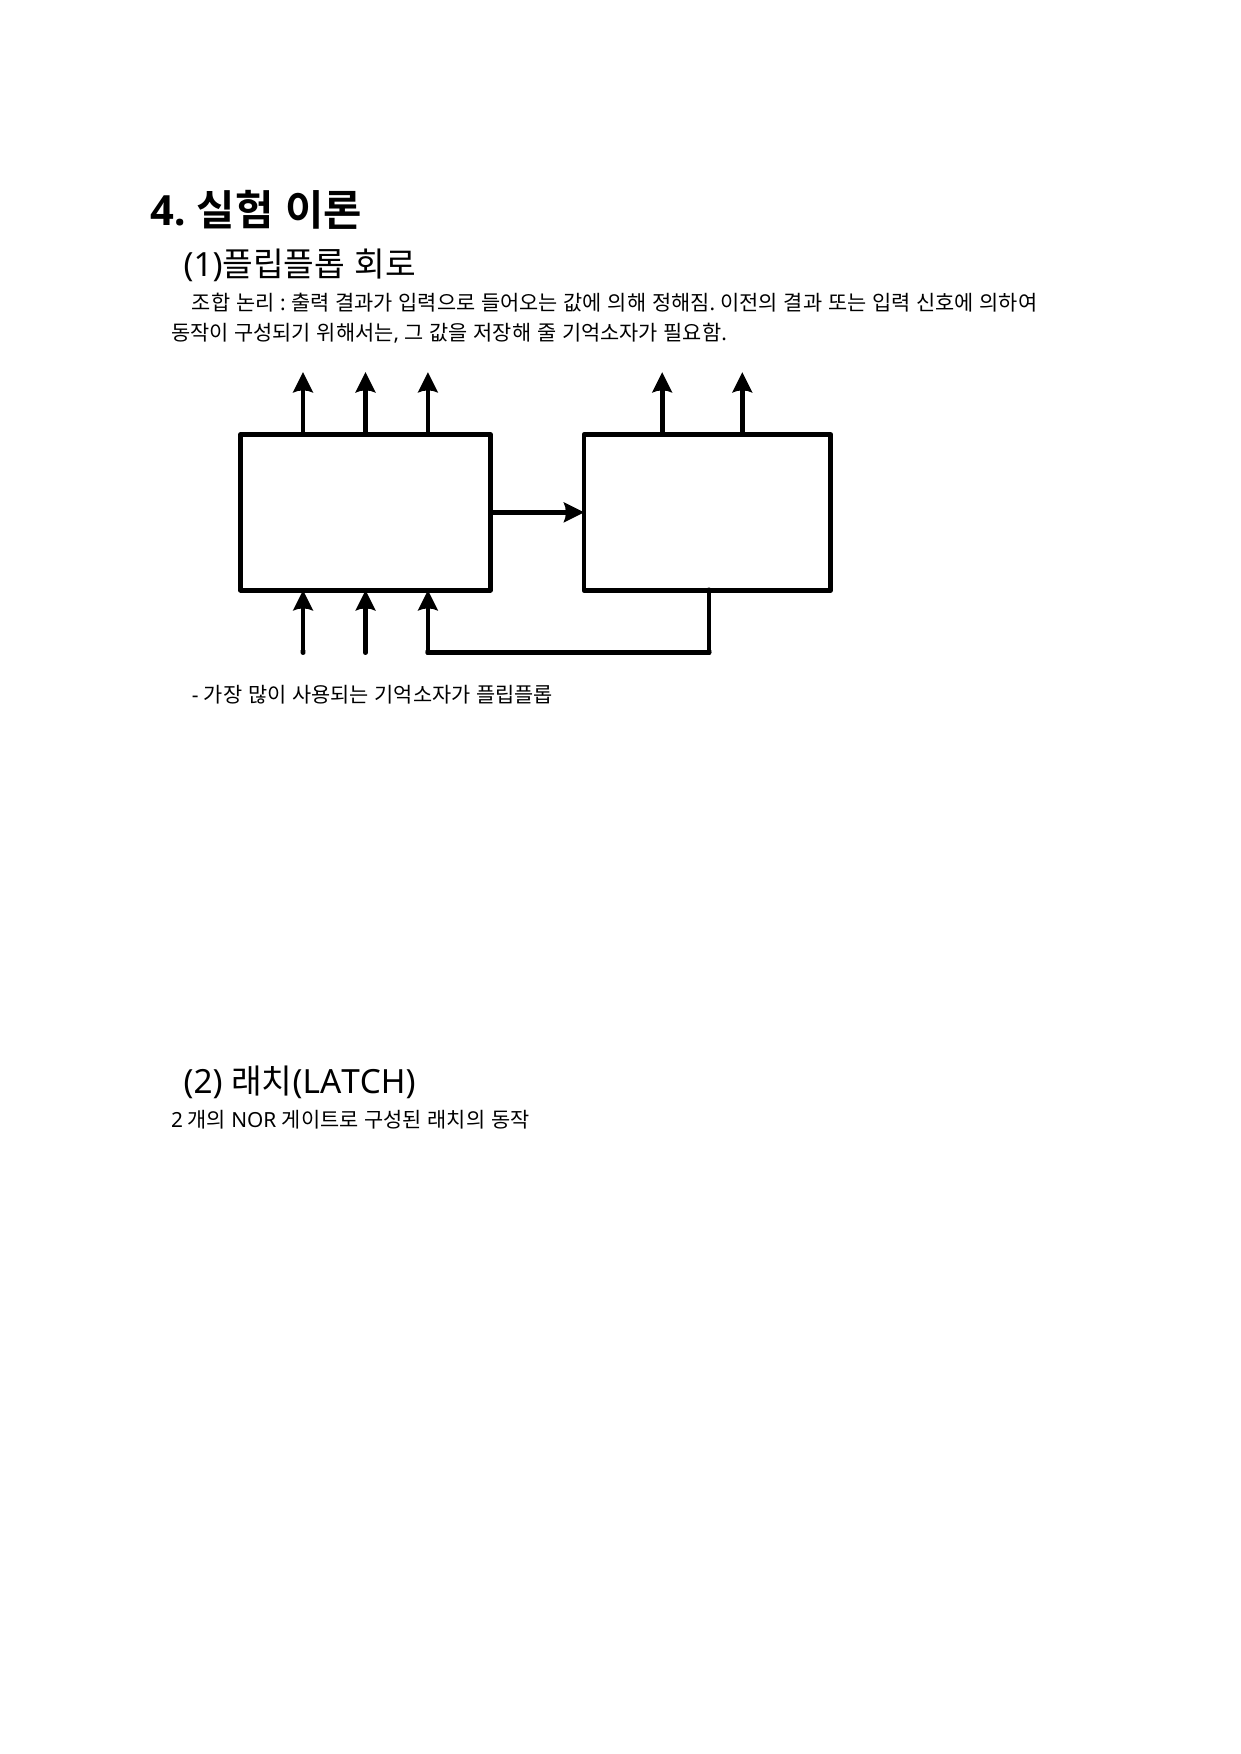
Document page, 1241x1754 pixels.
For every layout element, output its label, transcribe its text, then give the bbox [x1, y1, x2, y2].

text 2개의 NOR 게이트로 구성된 래치의 동작 [150, 1103, 1090, 1133]
text - 가장 많이 사용되는 기억소자가 플립플롭 [150, 678, 1090, 708]
text 4. 실험 이론 [150, 177, 1090, 238]
text 조합 논리 : 출력 결과가 입력으로 들어오는 값에 의해 정해짐. 이전의 결과 또는 입력 신호에 의하여 동작이 구성되기 위해서는, 그 값을 저장해 줄 기억소자가 필요함. [171, 286, 1090, 347]
text (1)플립플롭 회로 [150, 238, 1090, 286]
text (2) 래치(LATCH) [150, 1055, 1090, 1103]
